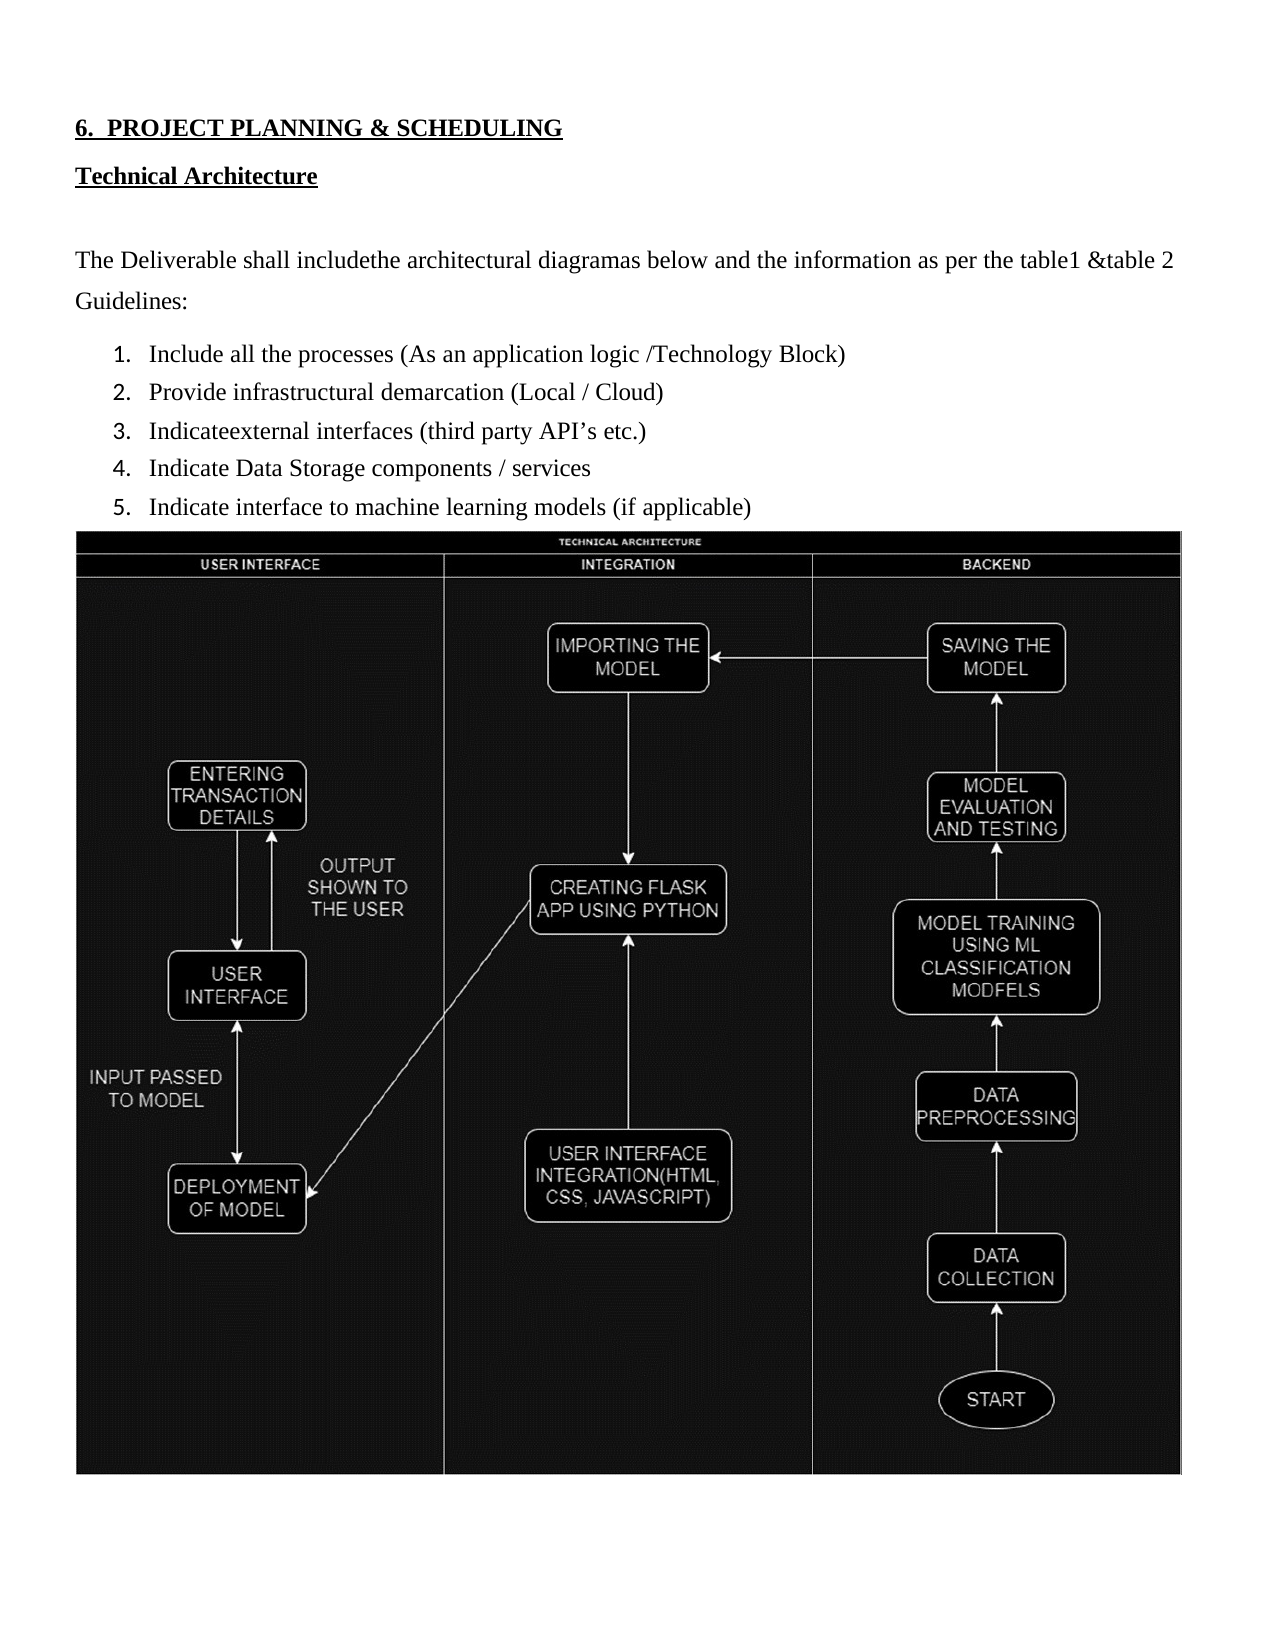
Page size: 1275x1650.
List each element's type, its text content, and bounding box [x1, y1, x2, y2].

subtitle PROJECT PLANNING & SCHEDULING [75, 113, 1237, 142]
list Include all the processes (As an application logic /Technology Block) [112, 338, 1237, 369]
picture [75, 531, 1182, 1475]
list Provide infrastructural demarcation (Local / Cloud) [112, 376, 1237, 406]
list Indicate Data Storage components / services [112, 452, 1237, 483]
text The Deliverable shall includethe architectural diagramas below and the information as per the table1 &table 2 Guidelines: [75, 245, 1237, 315]
list Indicateexternal interfaces (third party API’s etc.) [112, 415, 1237, 445]
text Technical Architecture [75, 161, 1237, 190]
list Indicate interface to machine learning models (if applicable) [112, 491, 1237, 522]
